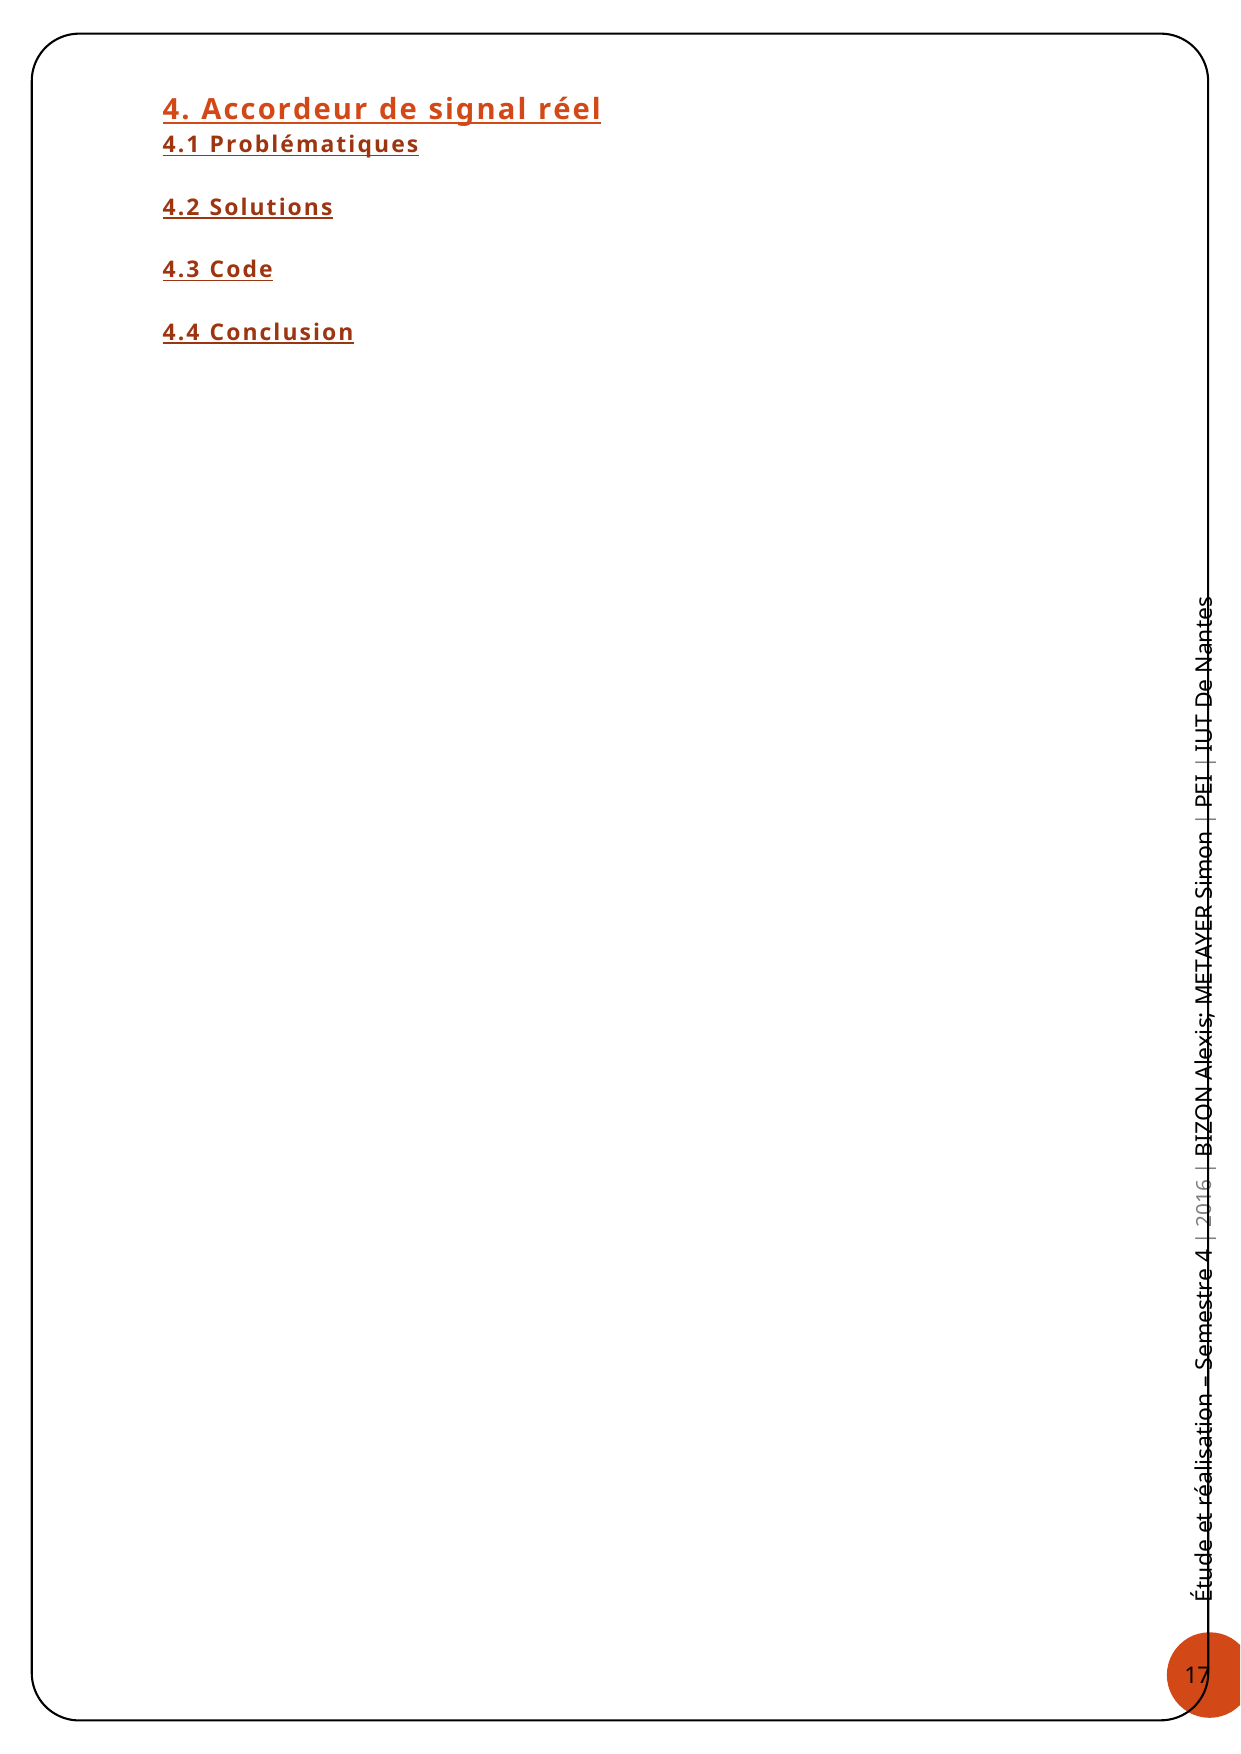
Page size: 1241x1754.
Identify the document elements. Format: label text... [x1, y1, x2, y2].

subtitle 4.1 Problématiques [89, 128, 1166, 159]
subtitle 4.4 Conclusion [89, 316, 1166, 347]
subtitle 4. Accordeur de signal réel [89, 89, 1166, 128]
subtitle 4.2 Solutions [89, 191, 1166, 222]
subtitle 4.3 Code [89, 253, 1166, 284]
